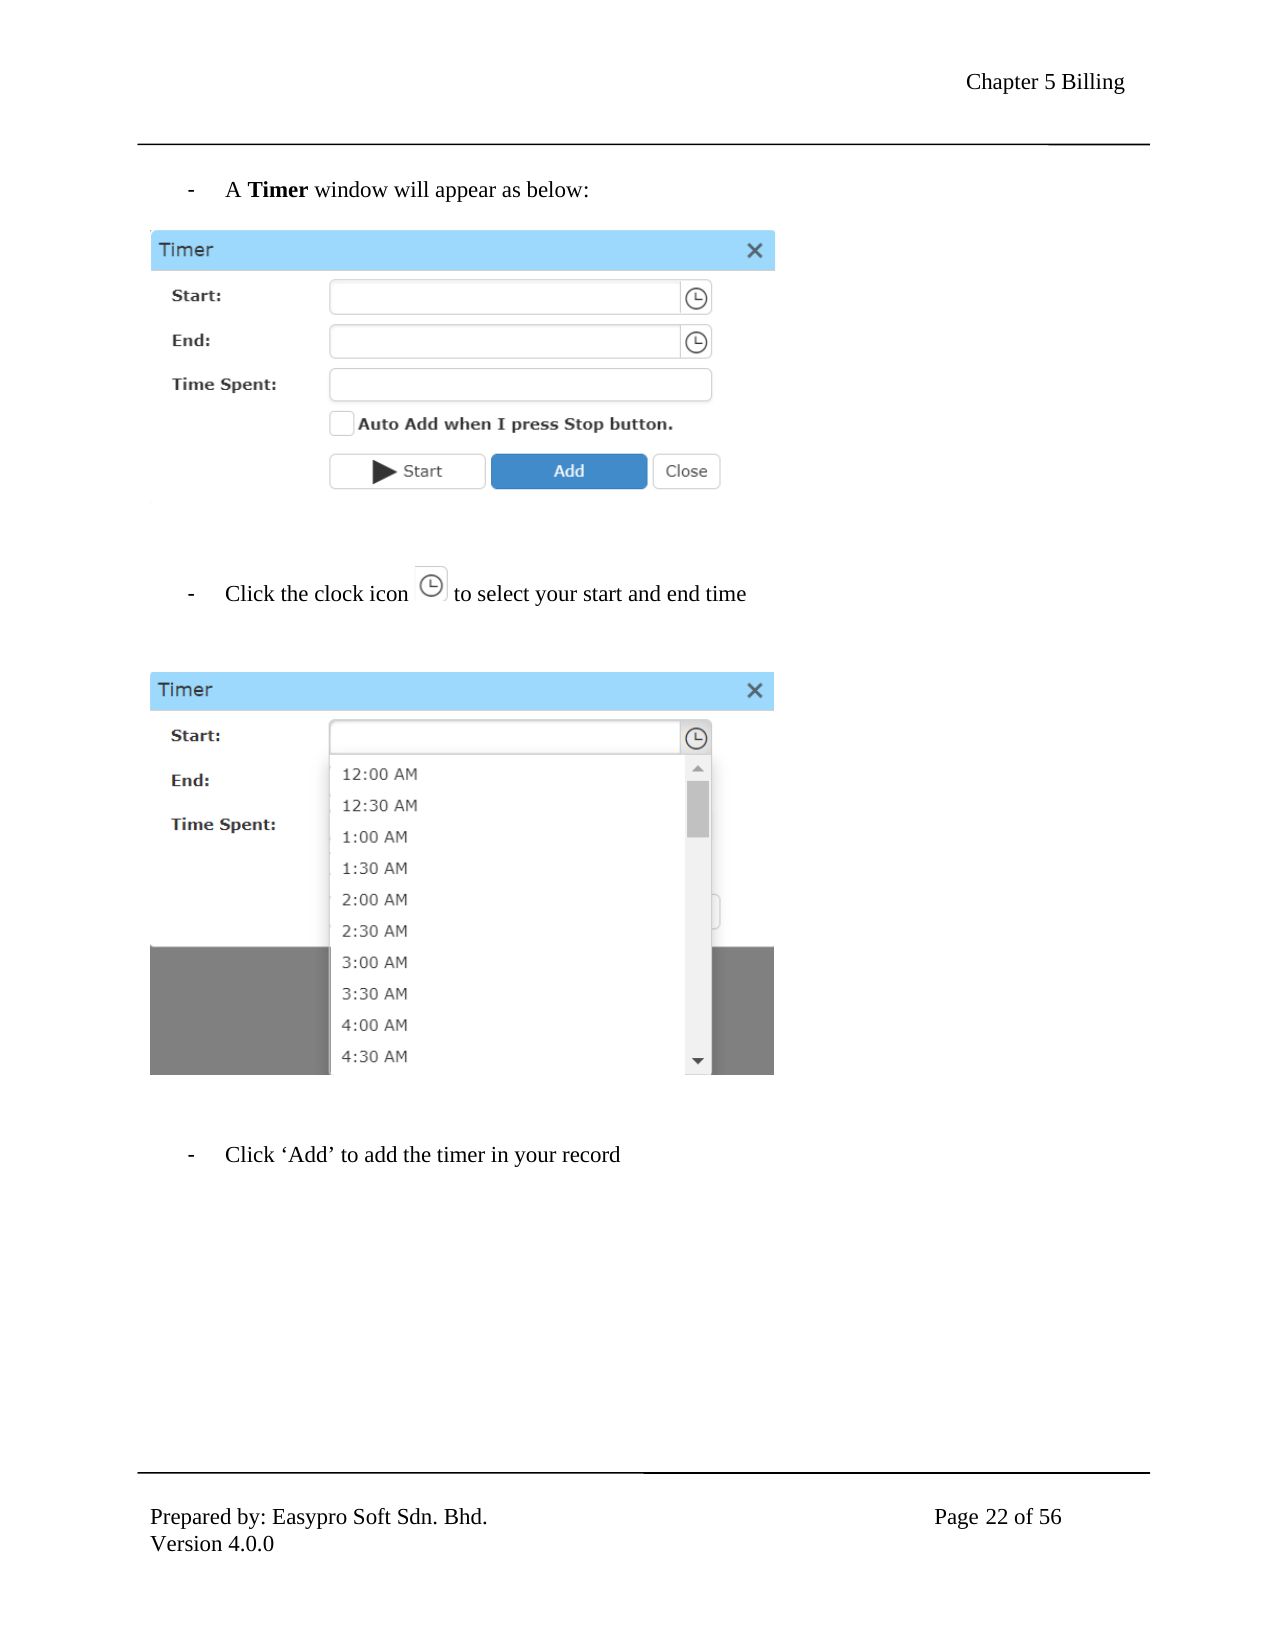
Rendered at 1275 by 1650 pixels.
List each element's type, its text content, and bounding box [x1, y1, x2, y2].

picture [150, 230, 775, 503]
picture [414, 566, 448, 601]
picture [150, 672, 774, 1075]
list Click ‘Add’ to add the timer in your record [187, 1138, 1125, 1169]
list A Timer window will appear as below: [187, 173, 1125, 204]
list Click the clock icon to select your start and end time [187, 567, 1125, 608]
